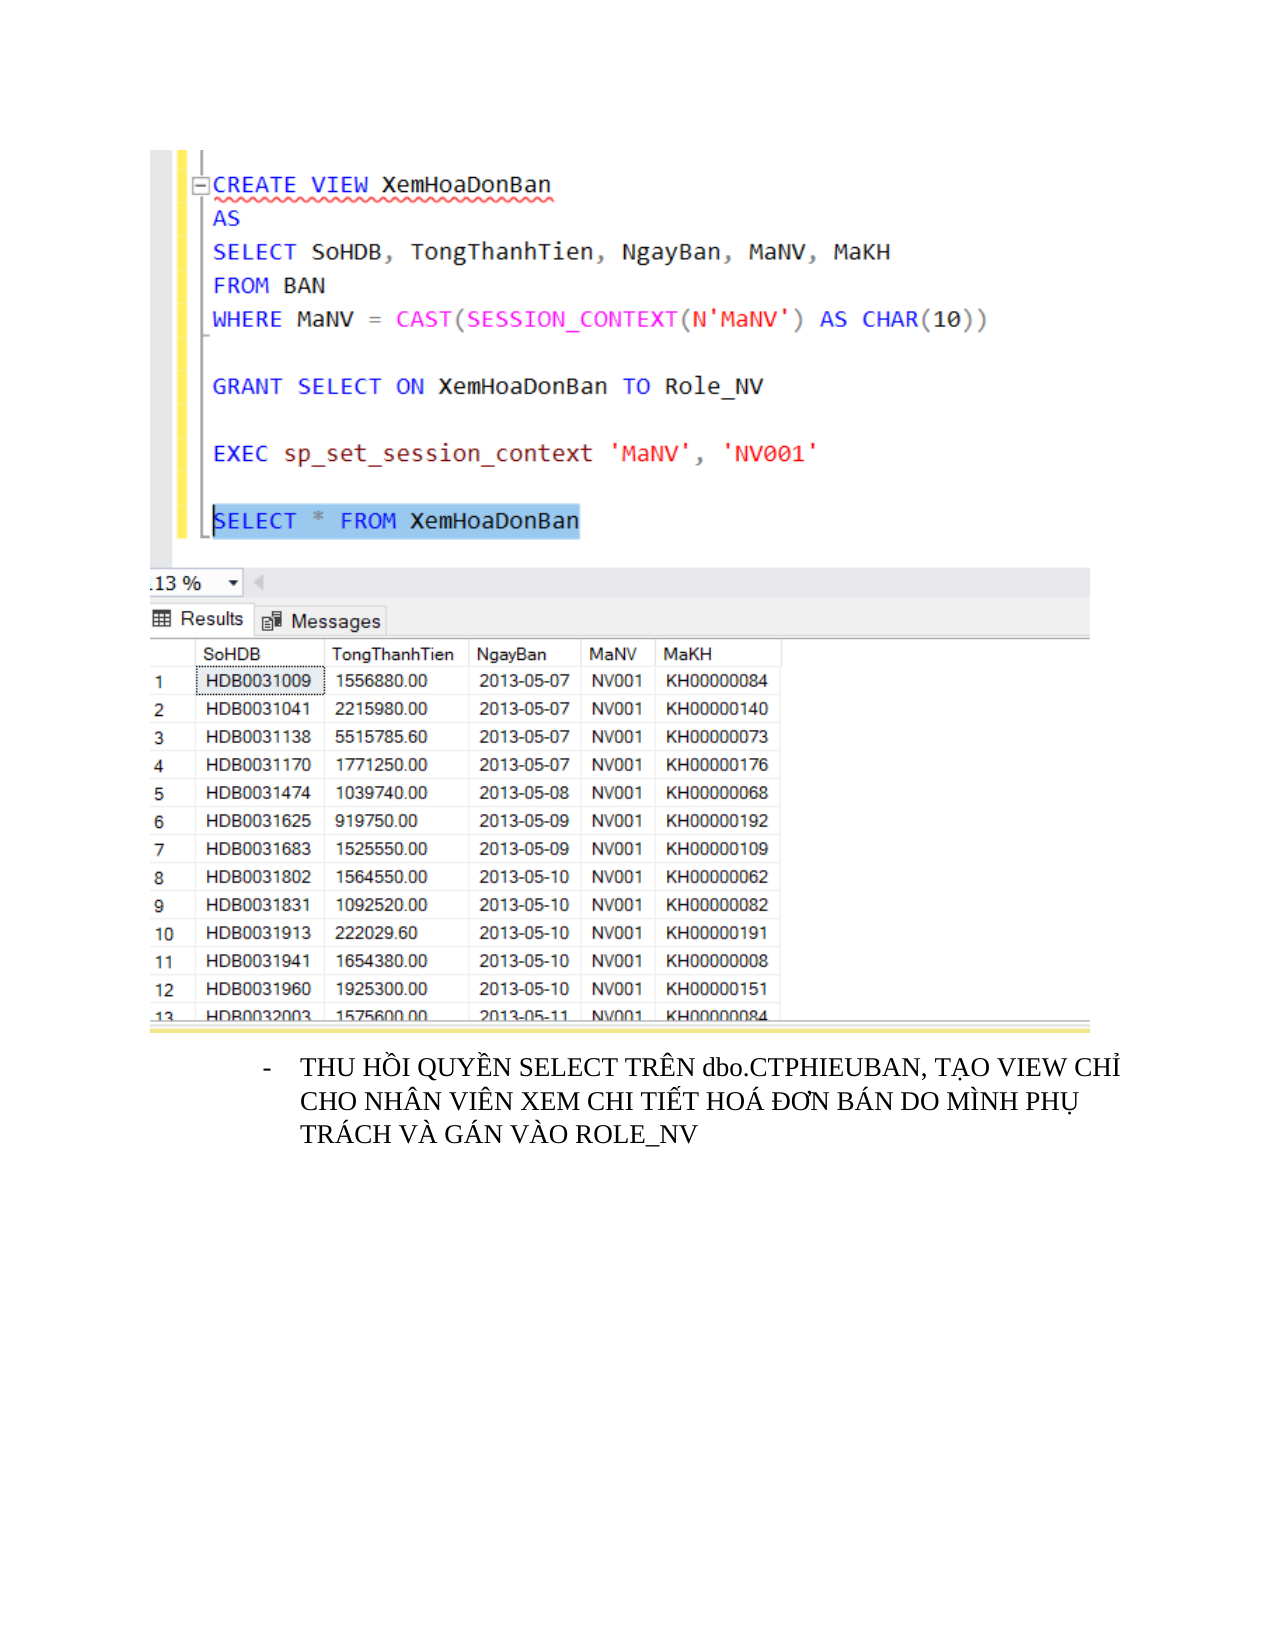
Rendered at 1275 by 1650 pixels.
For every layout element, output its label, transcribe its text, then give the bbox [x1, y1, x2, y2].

picture [150, 150, 1090, 1033]
list THU HỒI QUYỀN SELECT TRÊN dbo.CTPHIEUBAN, TẠO VIEW CHỈ CHO NHÂN VIÊN XEM CHI TIẾT HOÁ ĐƠN BÁN DO MÌNH PHỤ TRÁCH VÀ GÁN VÀO ROLE_NV [262, 1052, 1125, 1150]
